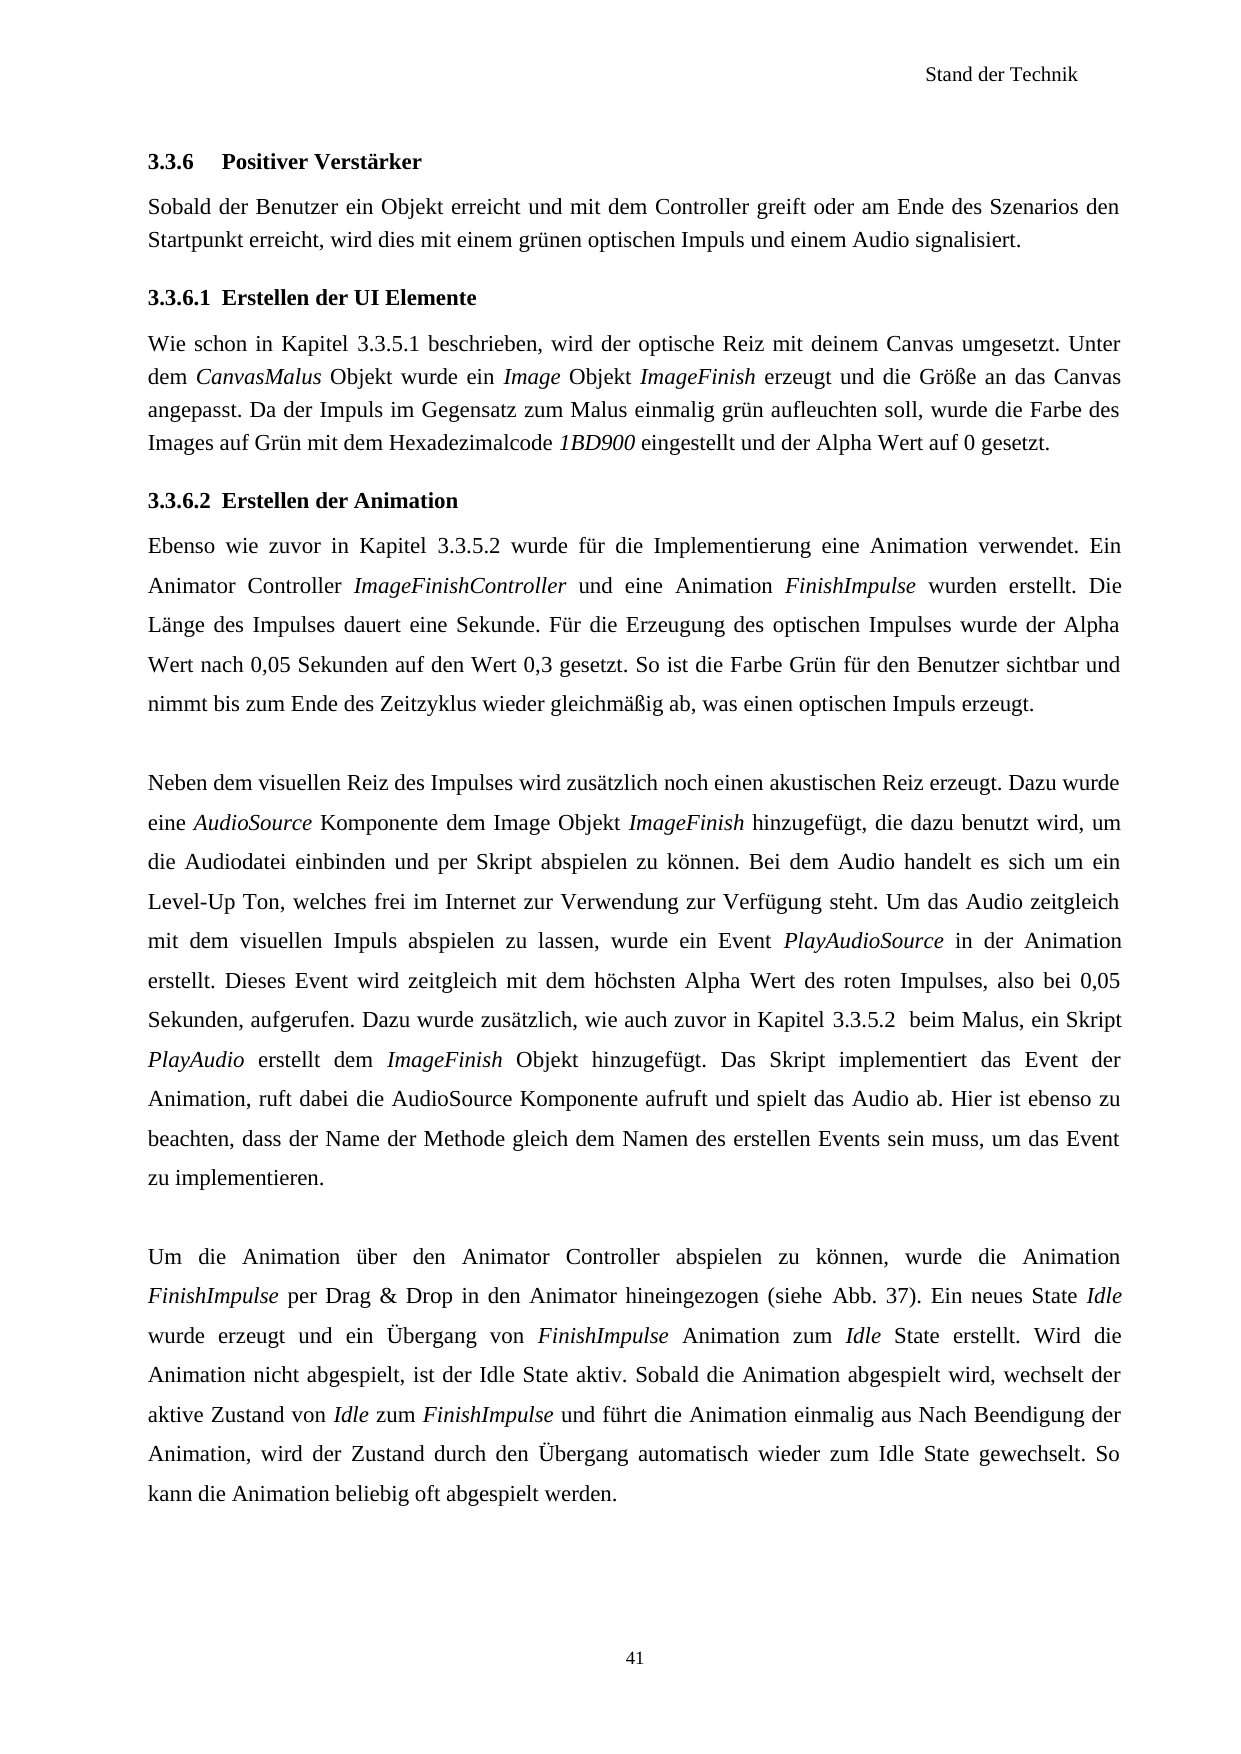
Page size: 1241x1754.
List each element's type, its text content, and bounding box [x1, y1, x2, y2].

subtitle Positiver Verstärker [148, 148, 1122, 174]
text Wie schon in Kapitel 3.3.5.1 beschrieben, wird der optische Reiz mit deinem Canvas umgesetzt. Unter dem CanvasMalus Objekt wurde ein Image Objekt ImageFinish erzeugt und die Größe an das Canvas angepasst. Da der Impuls im Gegensatz zum Malus einmalig grün aufleuchten soll, wurde die Farbe des Images auf Grün mit dem Hexadezimalcode 1BD900 eingestellt und der Alpha Wert auf 0 gesetzt. [148, 330, 1122, 455]
text Sobald der Benutzer ein Objekt erreicht und mit dem Controller greift oder am Ende des Szenarios den Startpunkt erreicht, wird dies mit einem grünen optischen Impuls und einem Audio signalisiert. [148, 193, 1122, 253]
text Neben dem visuellen Reiz des Impulses wird zusätzlich noch einen akustischen Reiz erzeugt. Dazu wurde eine AudioSource Komponente dem Image Objekt ImageFinish hinzugefügt, die dazu benutzt wird, um die Audiodatei einbinden und per Skript abspielen zu können. Bei dem Audio handelt es sich um ein Level-Up Ton, welches frei im Internet zur Verwendung zur Verfügung steht. Um das Audio zeitgleich mit dem visuellen Impuls abspielen zu lassen, wurde ein Event PlayAudioSource in der Animation erstellt. Dieses Event wird zeitgleich mit dem höchsten Alpha Wert des roten Impulses, also bei 0,05 Sekunden, aufgerufen. Dazu wurde zusätzlich, wie auch zuvor in Kapitel 3.3.5.2 beim Malus, ein Skript PlayAudio erstellt dem ImageFinish Objekt hinzugefügt. Das Skript implementiert das Event der Animation, ruft dabei die AudioSource Komponente aufruft und spielt das Audio ab. Hier ist ebenso zu beachten, dass der Name der Methode gleich dem Namen des erstellen Events sein muss, um das Event zu implementieren. [148, 769, 1122, 1190]
subtitle Erstellen der UI Elemente [148, 284, 1122, 311]
subtitle Erstellen der Animation [148, 487, 1122, 513]
text Ebenso wie zuvor in Kapitel 3.3.5.2 wurde für die Implementierung eine Animation verwendet. Ein Animator Controller ImageFinishController und eine Animation FinishImpulse wurden erstellt. Die Länge des Impulses dauert eine Sekunde. Für die Erzeugung des optischen Impulses wurde der Alpha Wert nach 0,05 Sekunden auf den Wert 0,3 gesetzt. So ist die Farbe Grün für den Benutzer sichtbar und nimmt bis zum Ende des Zeitzyklus wieder gleichmäßig ab, was einen optischen Impuls erzeugt. [148, 532, 1122, 717]
text Um die Animation über den Animator Controller abspielen zu können, wurde die Animation FinishImpulse per Drag & Drop in den Animator hineingezogen (siehe Abb. 37). Ein neues State Idle wurde erzeugt und ein Übergang von FinishImpulse Animation zum Idle State erstellt. Wird die Animation nicht abgespielt, ist der Idle State aktiv. Sobald die Animation abgespielt wird, wechselt der aktive Zustand von Idle zum FinishImpulse und führt die Animation einmalig aus Nach Beendigung der Animation, wird der Zustand durch den Übergang automatisch wieder zum Idle State gewechselt. So kann die Animation beliebig oft abgespielt werden. [148, 1243, 1122, 1506]
